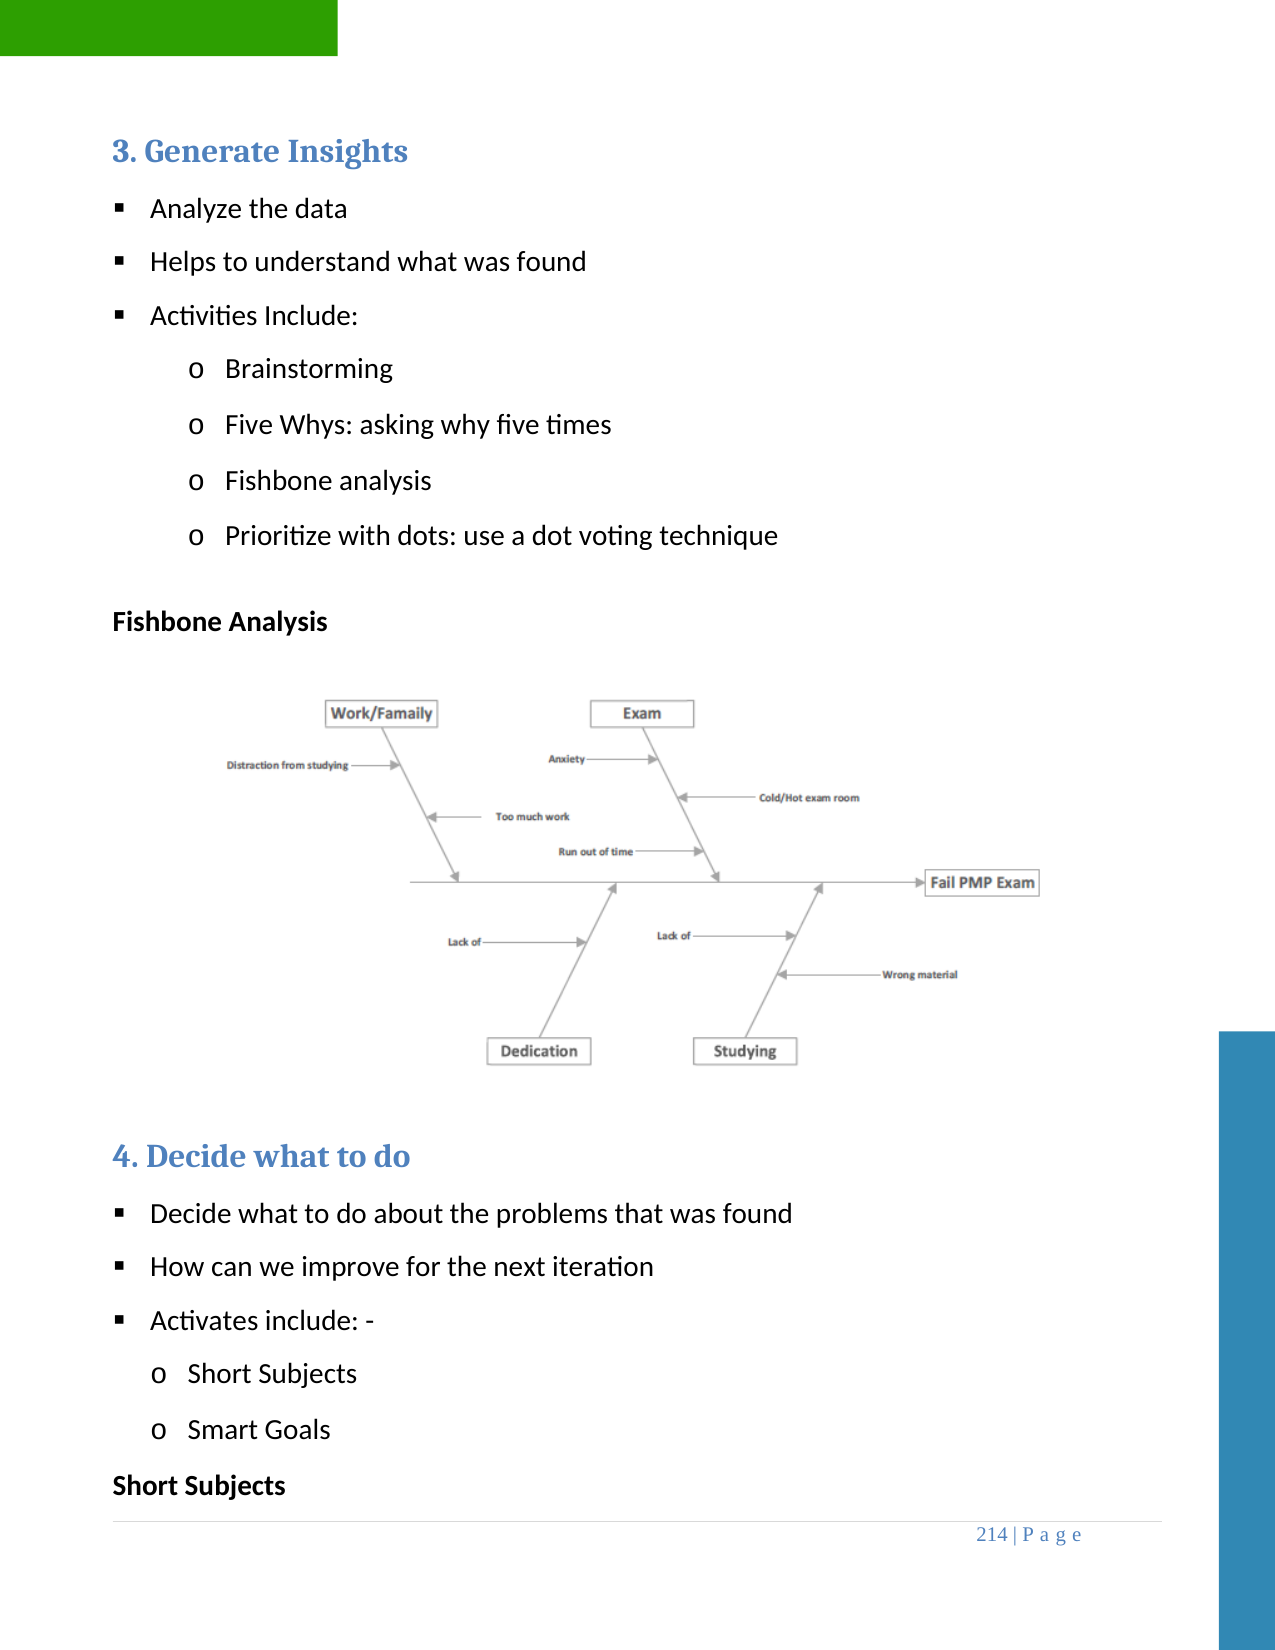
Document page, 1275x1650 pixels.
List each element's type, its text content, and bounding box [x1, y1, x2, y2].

list Fishbone analysis [187, 462, 1162, 499]
list Smart Goals [150, 1411, 1162, 1448]
list Decide what to do about the problems that was found [112, 1195, 1162, 1231]
list Activates include: - [112, 1302, 1162, 1338]
list Activities Include: [112, 297, 1162, 332]
list How can we improve for the next iteration [112, 1248, 1162, 1284]
text Fishbone Analysis [112, 603, 1162, 639]
text Short Subjects [112, 1467, 1162, 1502]
list Short Subjects [150, 1355, 1162, 1392]
list Helps to understand what was found [112, 243, 1162, 279]
text 4. Decide what to do [112, 1138, 1162, 1176]
list Five Whys: asking why five times [187, 406, 1162, 443]
picture [201, 656, 1074, 1095]
list Analyze the data [112, 190, 1162, 226]
text 3. Generate Insights [112, 132, 1162, 171]
list Prioritize with dots: use a dot voting technique [187, 517, 1162, 554]
list Brainstorming [187, 350, 1162, 387]
